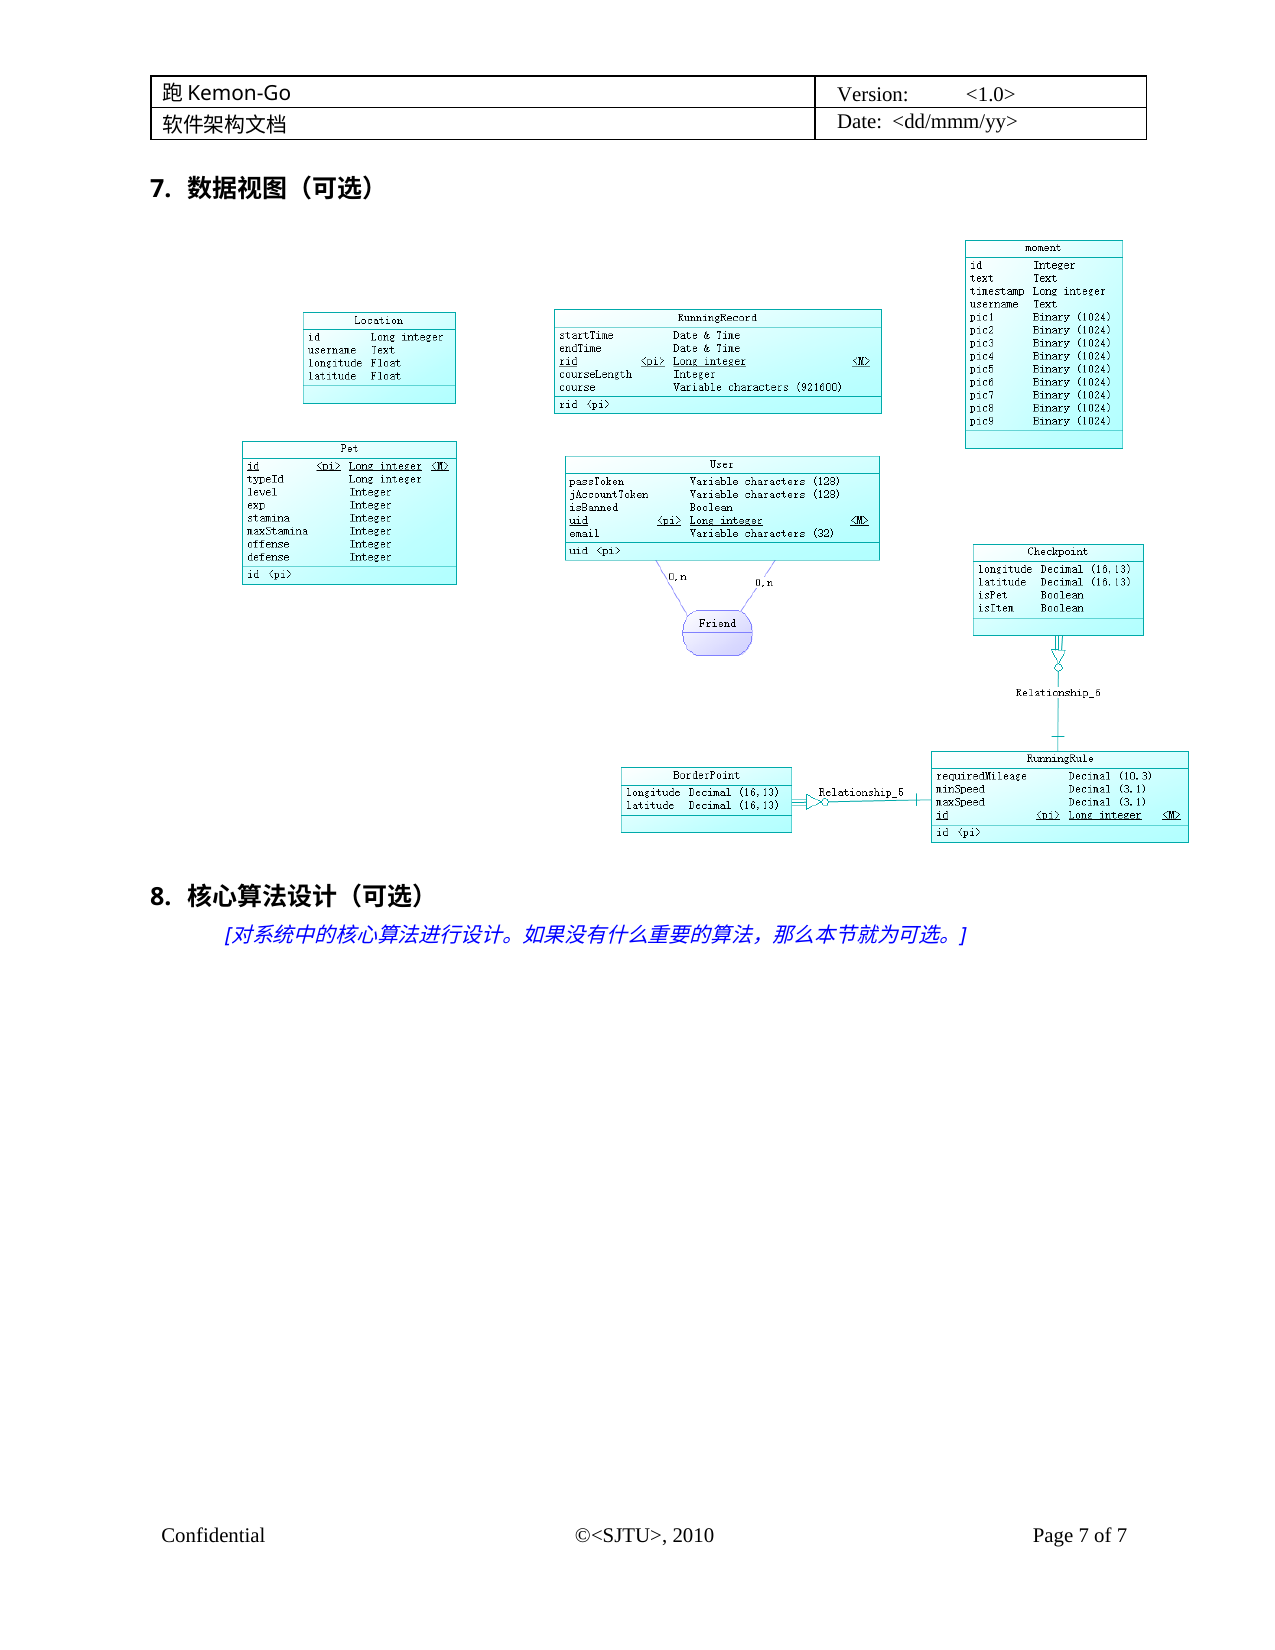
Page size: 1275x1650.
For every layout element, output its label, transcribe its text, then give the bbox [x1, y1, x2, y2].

subtitle 数据视图（可选） [150, 169, 1125, 205]
picture [225, 211, 1200, 851]
text [对系统中的核心算法进行设计。如果没有什么重要的算法，那么本节就为可选。] [225, 918, 1125, 949]
subtitle 核心算法设计（可选） [150, 876, 1125, 912]
